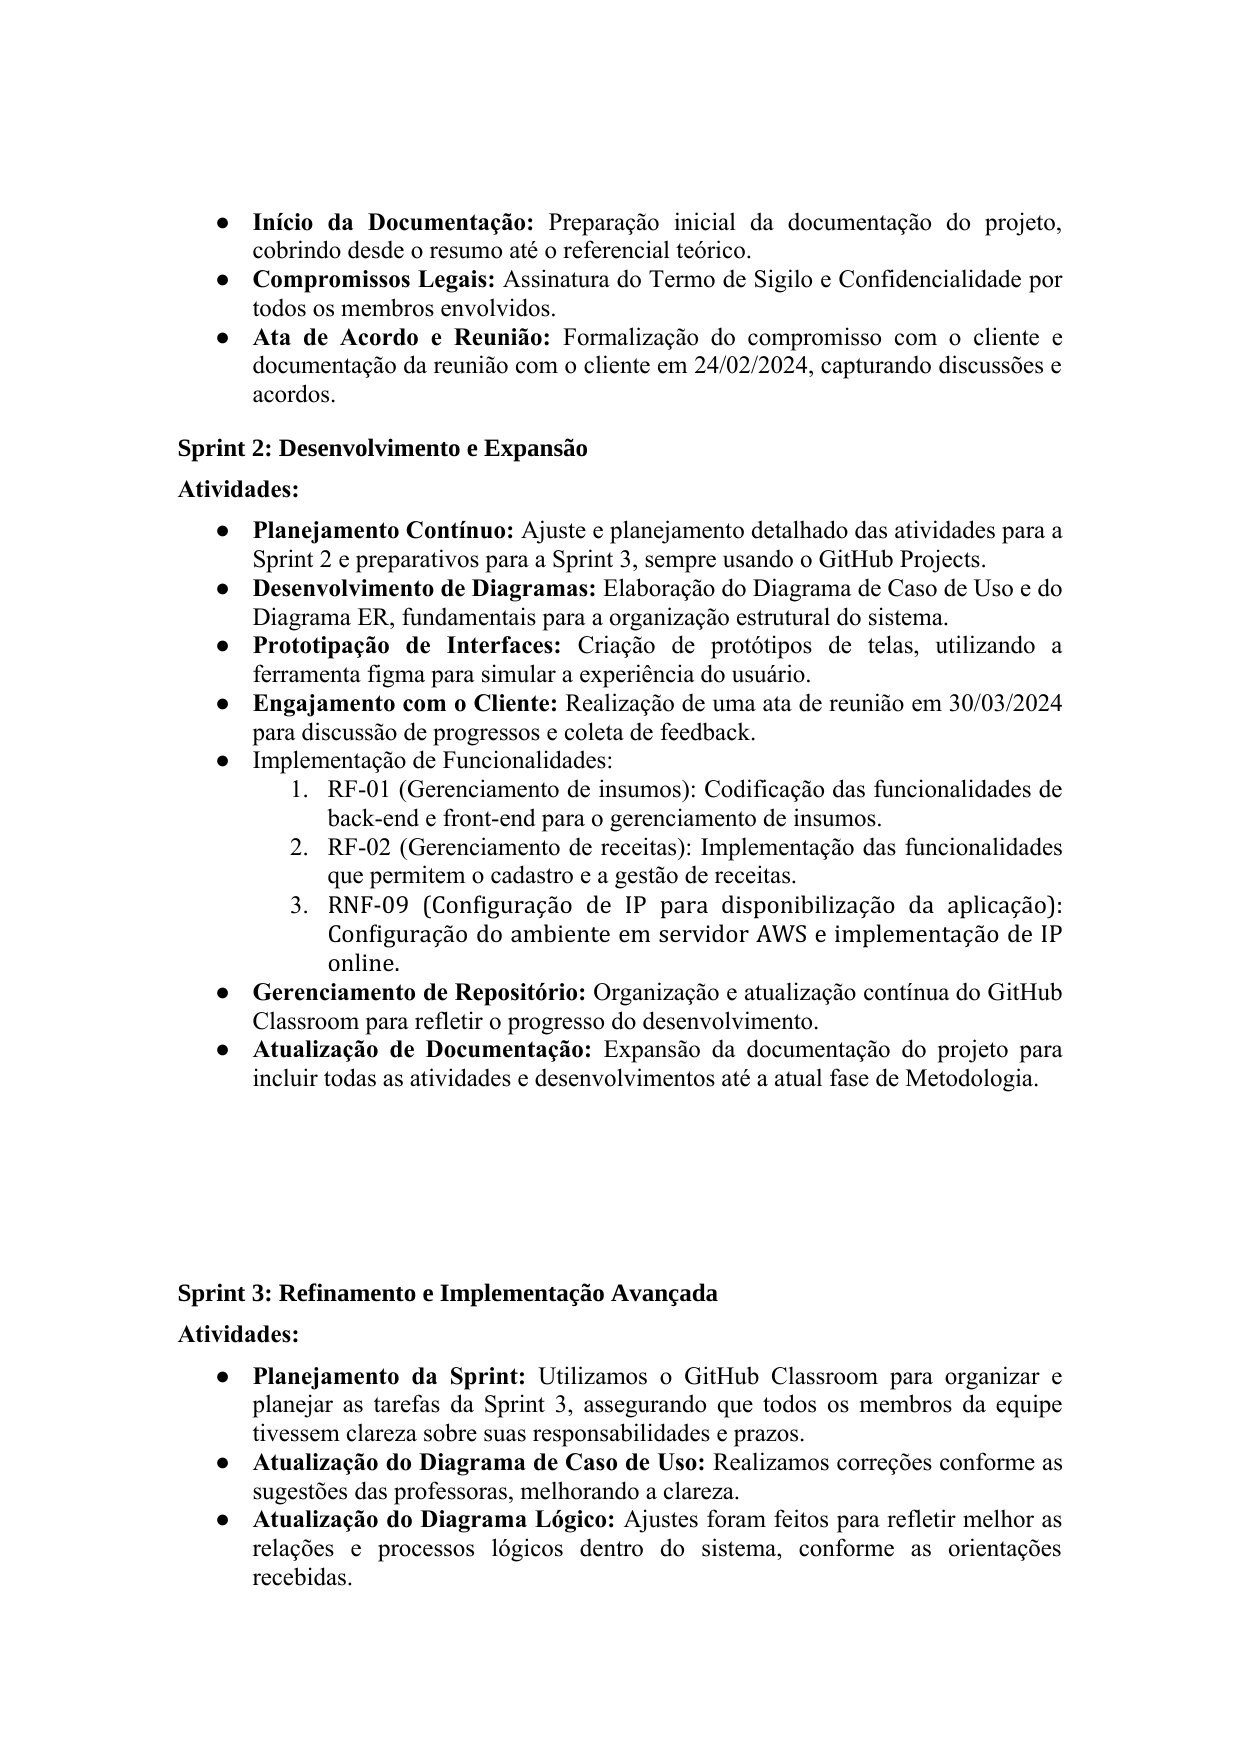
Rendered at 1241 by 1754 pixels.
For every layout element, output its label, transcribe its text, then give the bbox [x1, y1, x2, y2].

text Atividades: [177, 1319, 1063, 1348]
list Compromissos Legais: Assinatura do Termo de Sigilo e Confidencialidade por todos os membros envolvidos. [215, 264, 1063, 322]
list Atualização de Documentação: Expansão da documentação do projeto para incluir todas as atividades e desenvolvimentos até a atual fase de Metodologia. [215, 1034, 1063, 1092]
list Prototipação de Interfaces: Criação de protótipos de telas, utilizando a ferramenta figma para simular a experiência do usuário. [215, 631, 1063, 688]
list Desenvolvimento de Diagramas: Elaboração do Diagrama de Caso de Uso e do Diagrama ER, fundamentais para a organização estrutural do sistema. [215, 573, 1063, 631]
list Planejamento Contínuo: Ajuste e planejamento detalhado das atividades para a Sprint 2 e preparativos para a Sprint 3, sempre usando o GitHub Projects. [215, 516, 1063, 573]
list Planejamento da Sprint: Utilizamos o GitHub Classroom para organizar e planejar as tarefas da Sprint 3, assegurando que todos os membros da equipe tivessem clareza sobre suas responsabilidades e prazos. [215, 1361, 1063, 1447]
subtitle Sprint 2: Desenvolvimento e Expansão [177, 433, 1063, 462]
list Início da Documentação: Preparação inicial da documentação do projeto, cobrindo desde o resumo até o referencial teórico. [215, 207, 1063, 264]
list Implementação de Funcionalidades: [215, 746, 1063, 774]
list Gerenciamento de Repositório: Organização e atualização contínua do GitHub Classroom para refletir o progresso do desenvolvimento. [215, 977, 1063, 1034]
list RNF-09 (Configuração de IP para disponibilização da aplicação): Configuração do ambiente em servidor AWS e implementação de IP online. [290, 889, 1063, 977]
subtitle Sprint 3: Refinamento e Implementação Avançada [177, 1278, 1063, 1307]
list Atualização do Diagrama de Caso de Uso: Realizamos correções conforme as sugestões das professoras, melhorando a clareza. [215, 1447, 1063, 1504]
list Atualização do Diagrama Lógico: Ajustes foram feitos para refletir melhor as relações e processos lógicos dentro do sistema, conforme as orientações recebidas. [215, 1504, 1063, 1591]
list Engajamento com o Cliente: Realização de uma ata de reunião em 30/03/2024 para discussão de progressos e coleta de feedback. [215, 688, 1063, 746]
list RF-01 (Gerenciamento de insumos): Codificação das funcionalidades de back-end e front-end para o gerenciamento de insumos. [290, 774, 1063, 832]
list Ata de Acordo e Reunião: Formalização do compromisso com o cliente e documentação da reunião com o cliente em 24/02/2024, capturando discussões e acordos. [215, 322, 1063, 408]
text Atividades: [177, 474, 1063, 503]
list RF-02 (Gerenciamento de receitas): Implementação das funcionalidades que permitem o cadastro e a gestão de receitas. [290, 832, 1063, 889]
